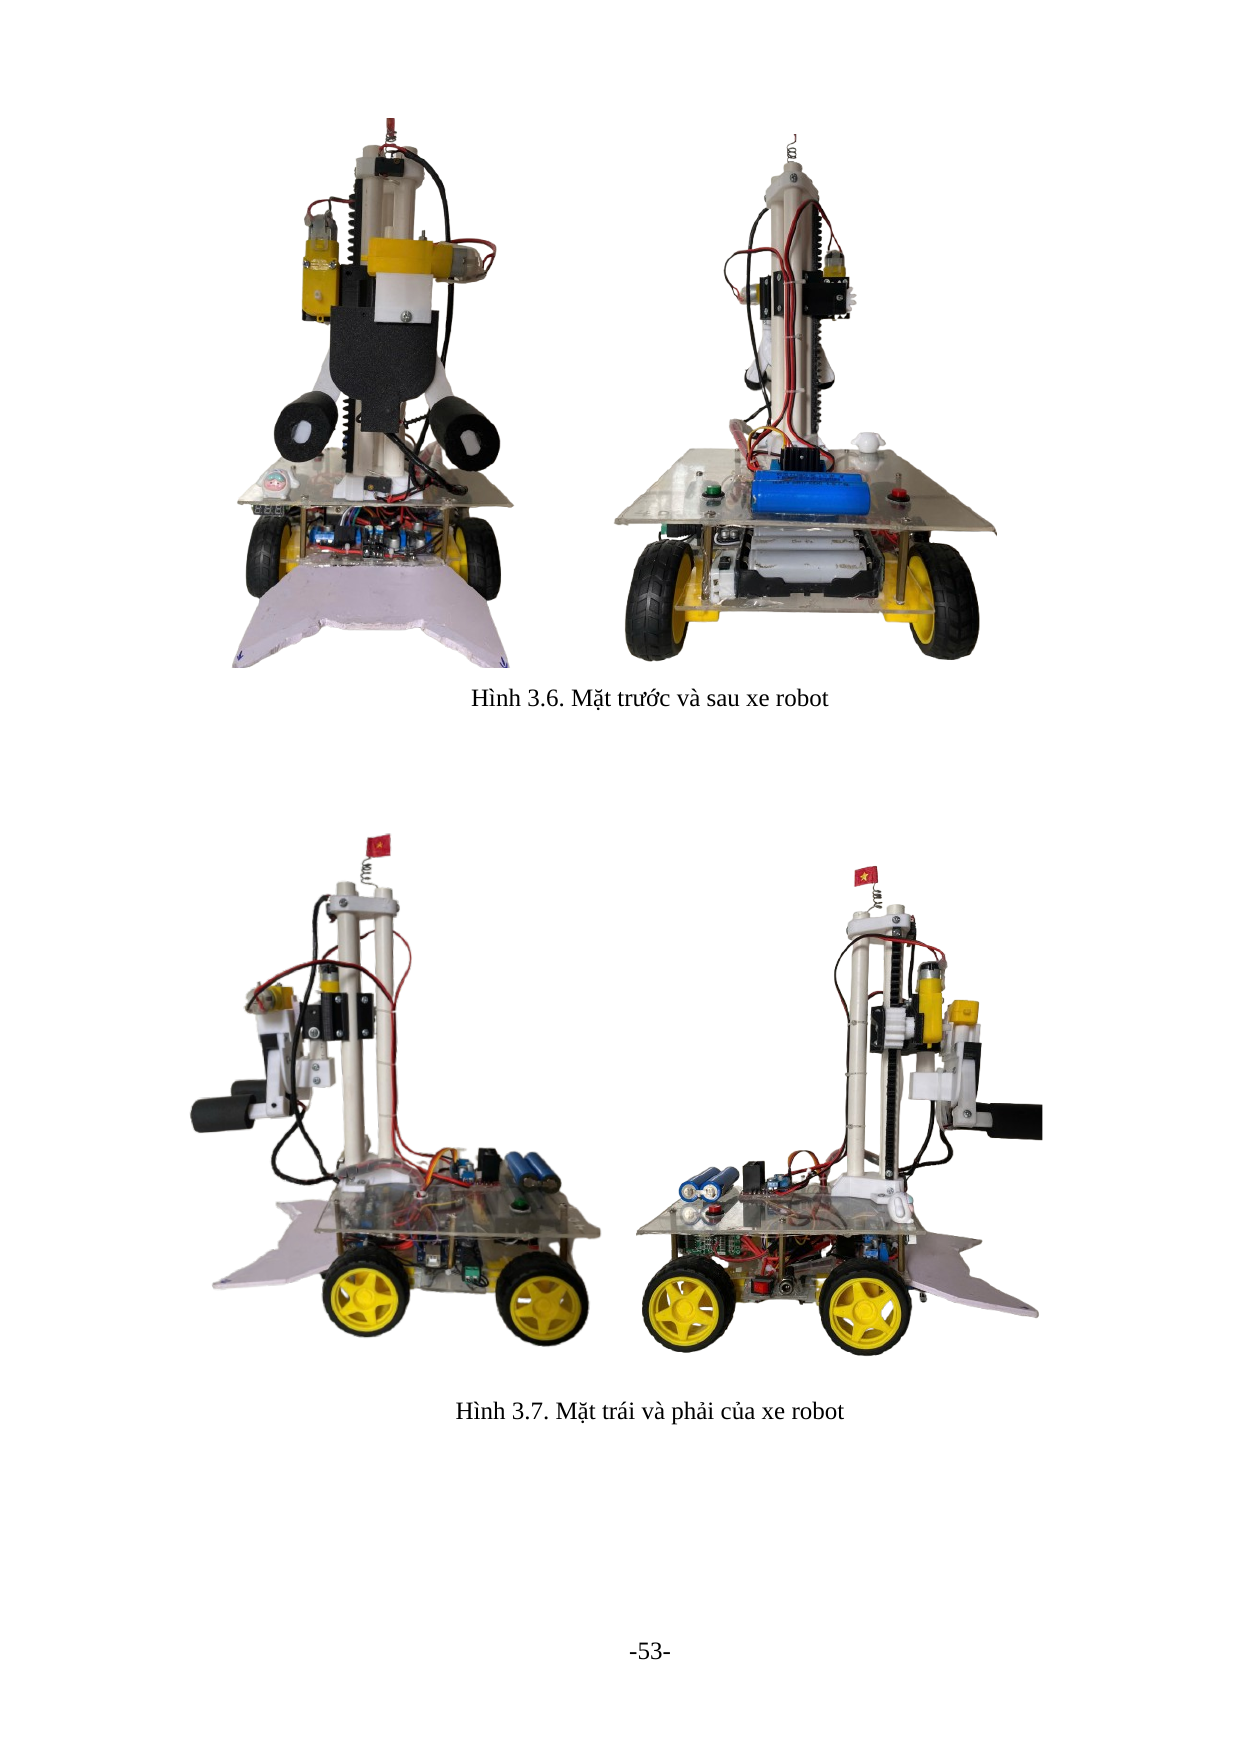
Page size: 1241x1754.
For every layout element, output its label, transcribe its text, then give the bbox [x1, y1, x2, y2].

text Hình 3.7. Mặt trái và phải của xe robot [177, 1396, 1122, 1424]
picture [596, 134, 997, 668]
text Hình 3.6. Mặt trước và sau xe robot [177, 683, 1122, 712]
picture [177, 118, 590, 668]
picture [161, 782, 1043, 1381]
